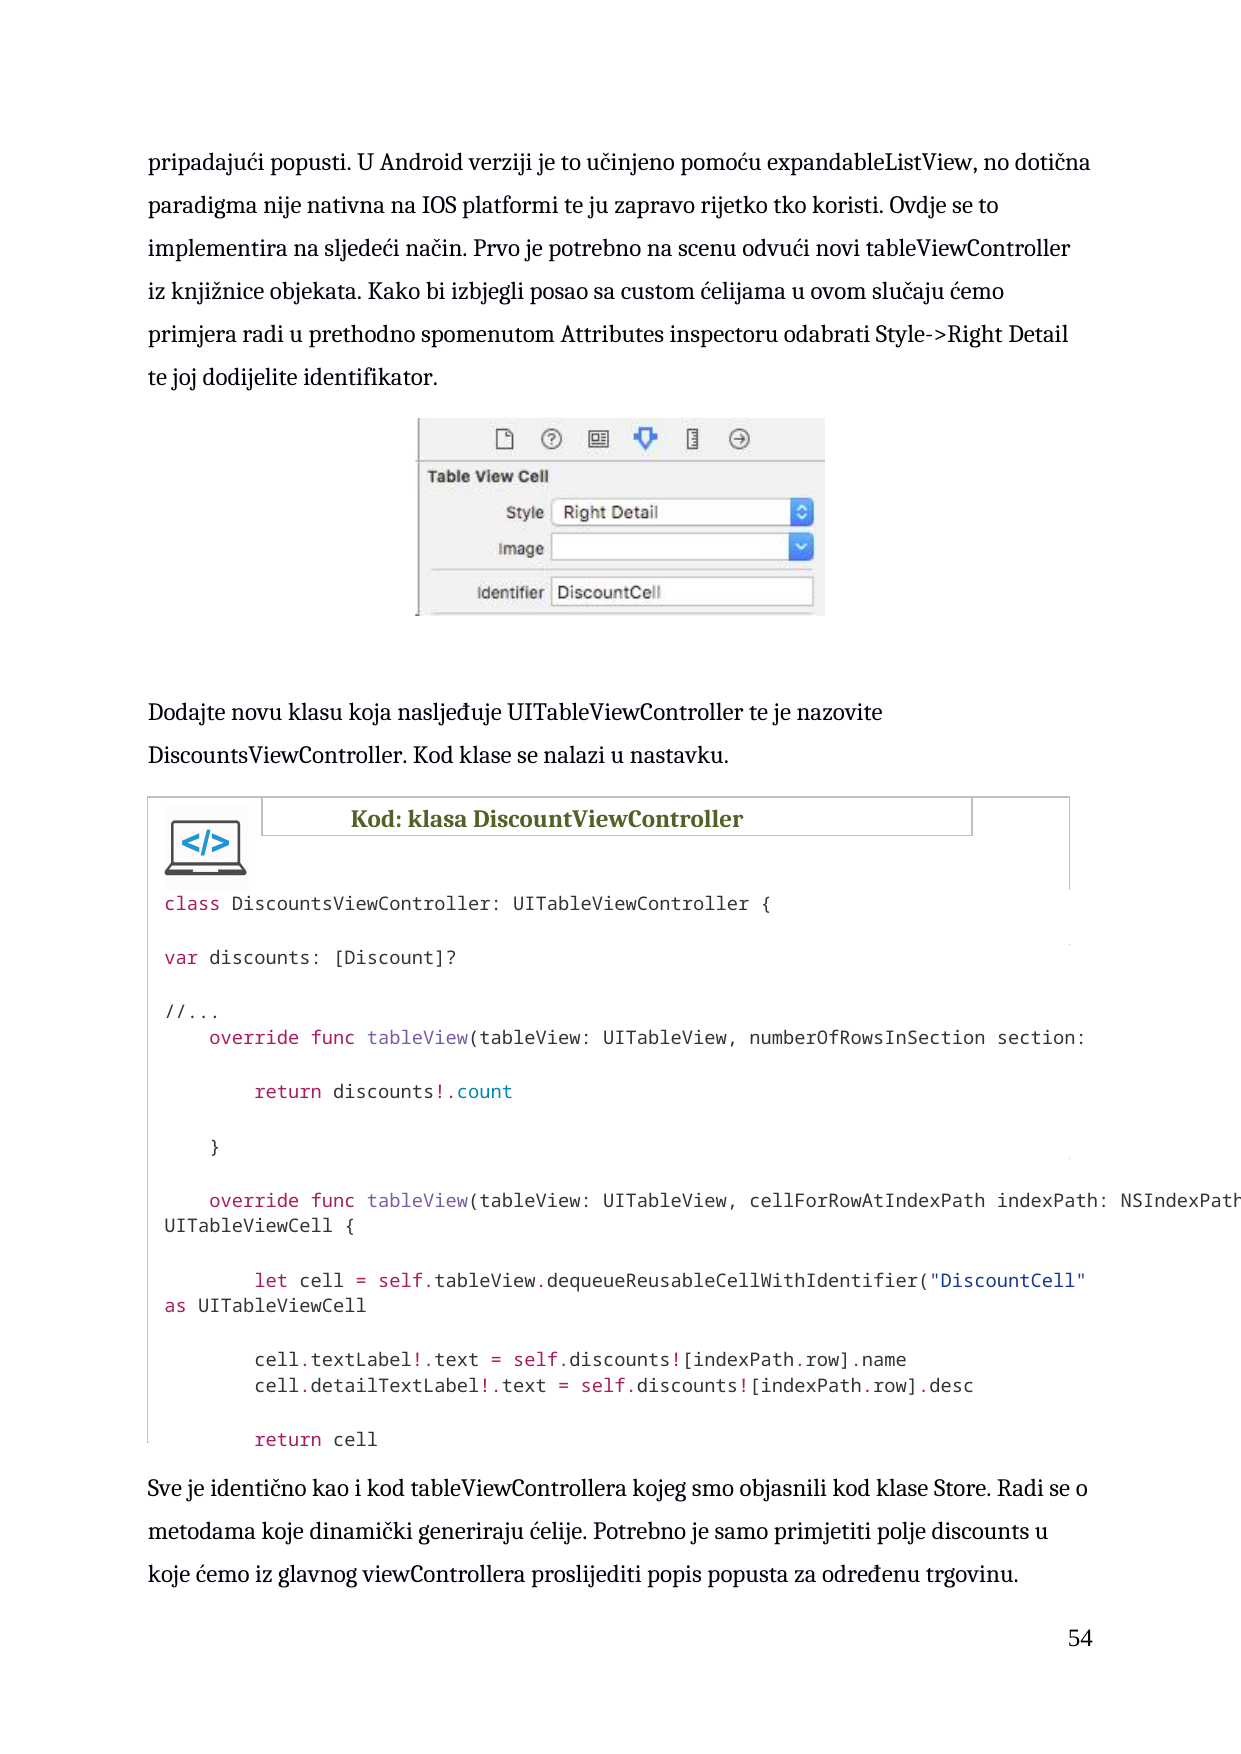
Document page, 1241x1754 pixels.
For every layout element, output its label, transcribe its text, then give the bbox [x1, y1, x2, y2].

picture [415, 418, 825, 616]
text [148, 148, 1093, 392]
text Dodajte novu klasu koja nasljeđuje UITableViewController te je nazovite DiscountsViewController. Kod klase se nalazi u nastavku. [148, 698, 1093, 770]
picture [162, 804, 249, 891]
text Sve je identično kao i kod tableViewControllera kojeg smo objasnili kod klase Store. Radi se o metodama koje dinamički generiraju ćelije. Potrebno je samo primjetiti polje discounts u koje ćemo iz glavnog viewControllera proslijediti popis popusta za određenu trgovinu. [148, 1474, 1093, 1589]
